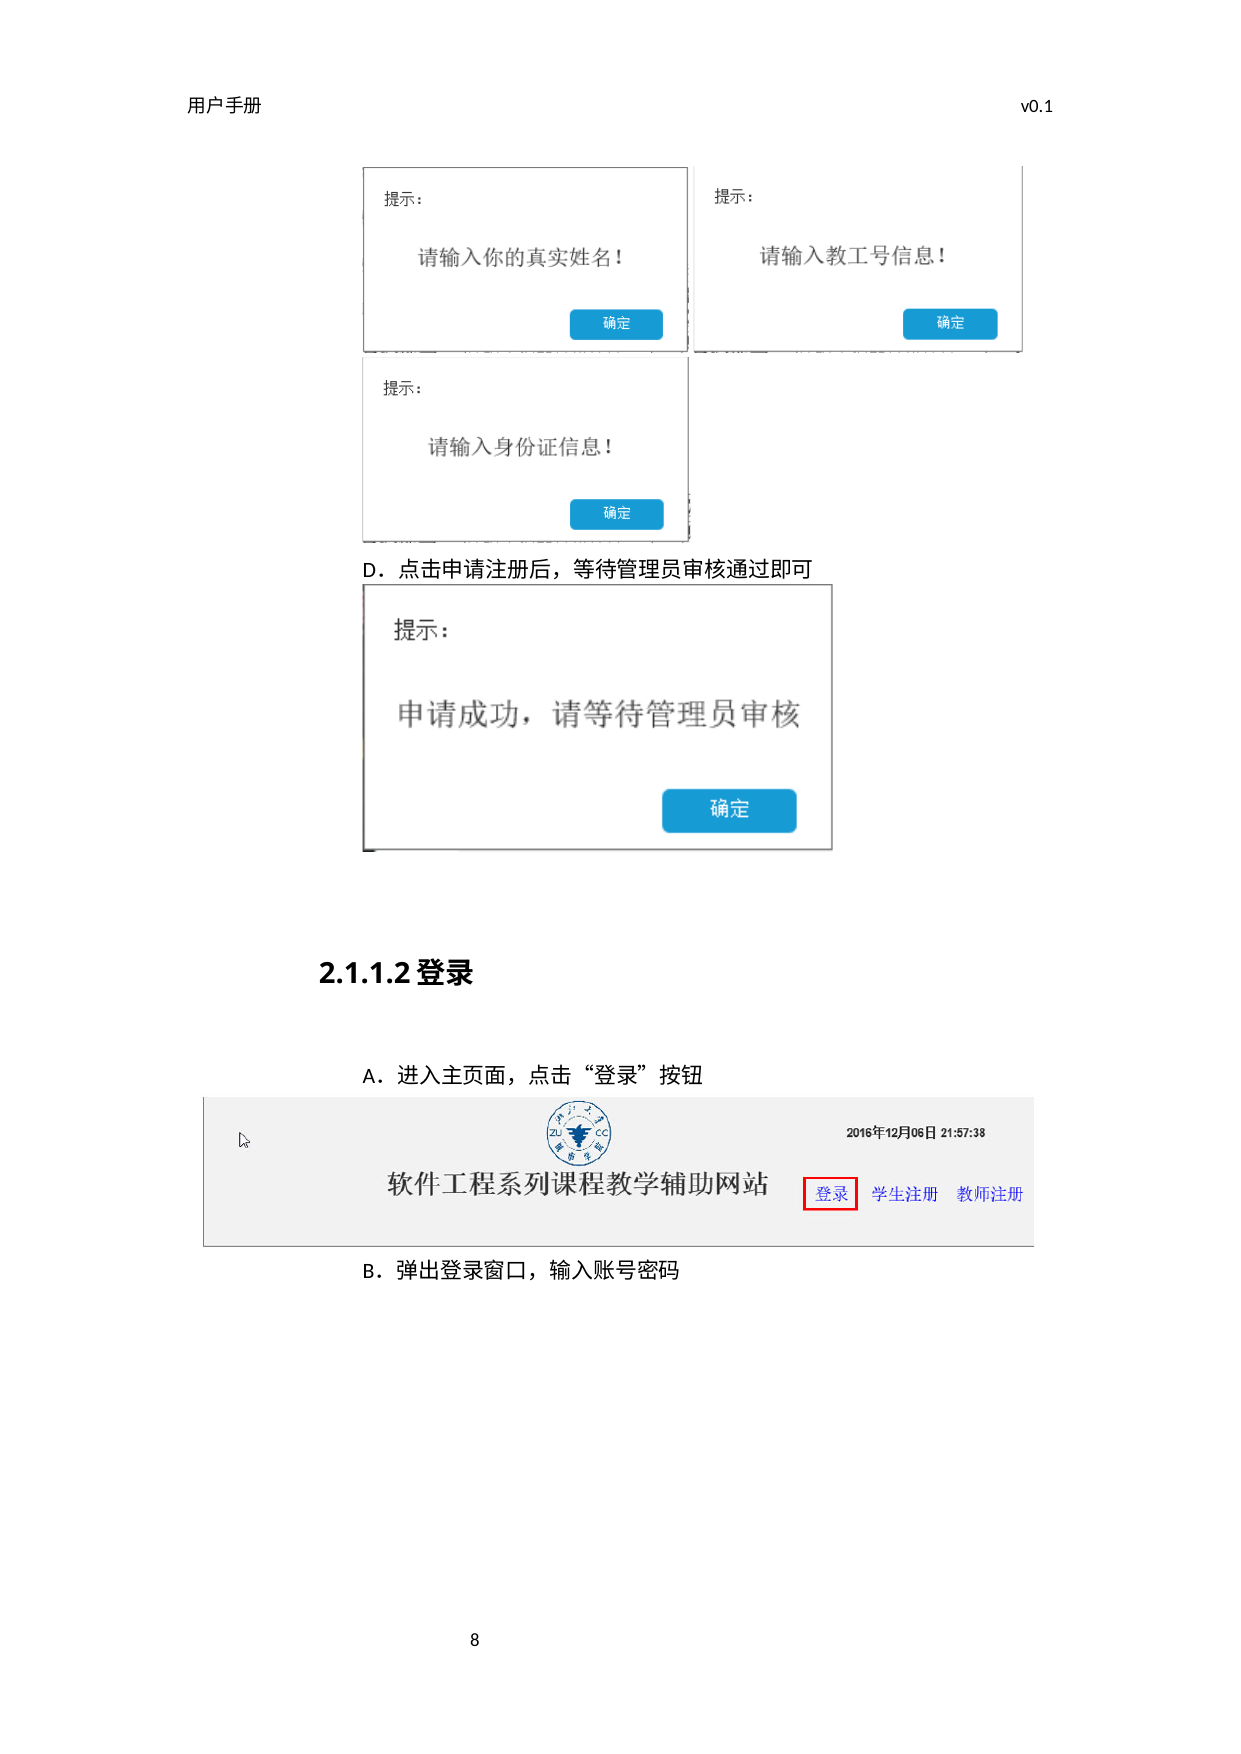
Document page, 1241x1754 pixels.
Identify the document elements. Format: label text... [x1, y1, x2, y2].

picture [693, 166, 1023, 353]
text A．进入主页面，点击“登录”按钮 [187, 1057, 1053, 1090]
picture [187, 1090, 1053, 1249]
text B．弹出登录窗口，输入账号密码 [187, 1252, 1053, 1285]
picture [362, 357, 691, 543]
picture [362, 584, 833, 852]
subtitle 2.1.1.2登录 [187, 939, 1053, 1004]
picture [362, 167, 689, 353]
text D．点击申请注册后，等待管理员审核通过即可 [319, 552, 1053, 584]
